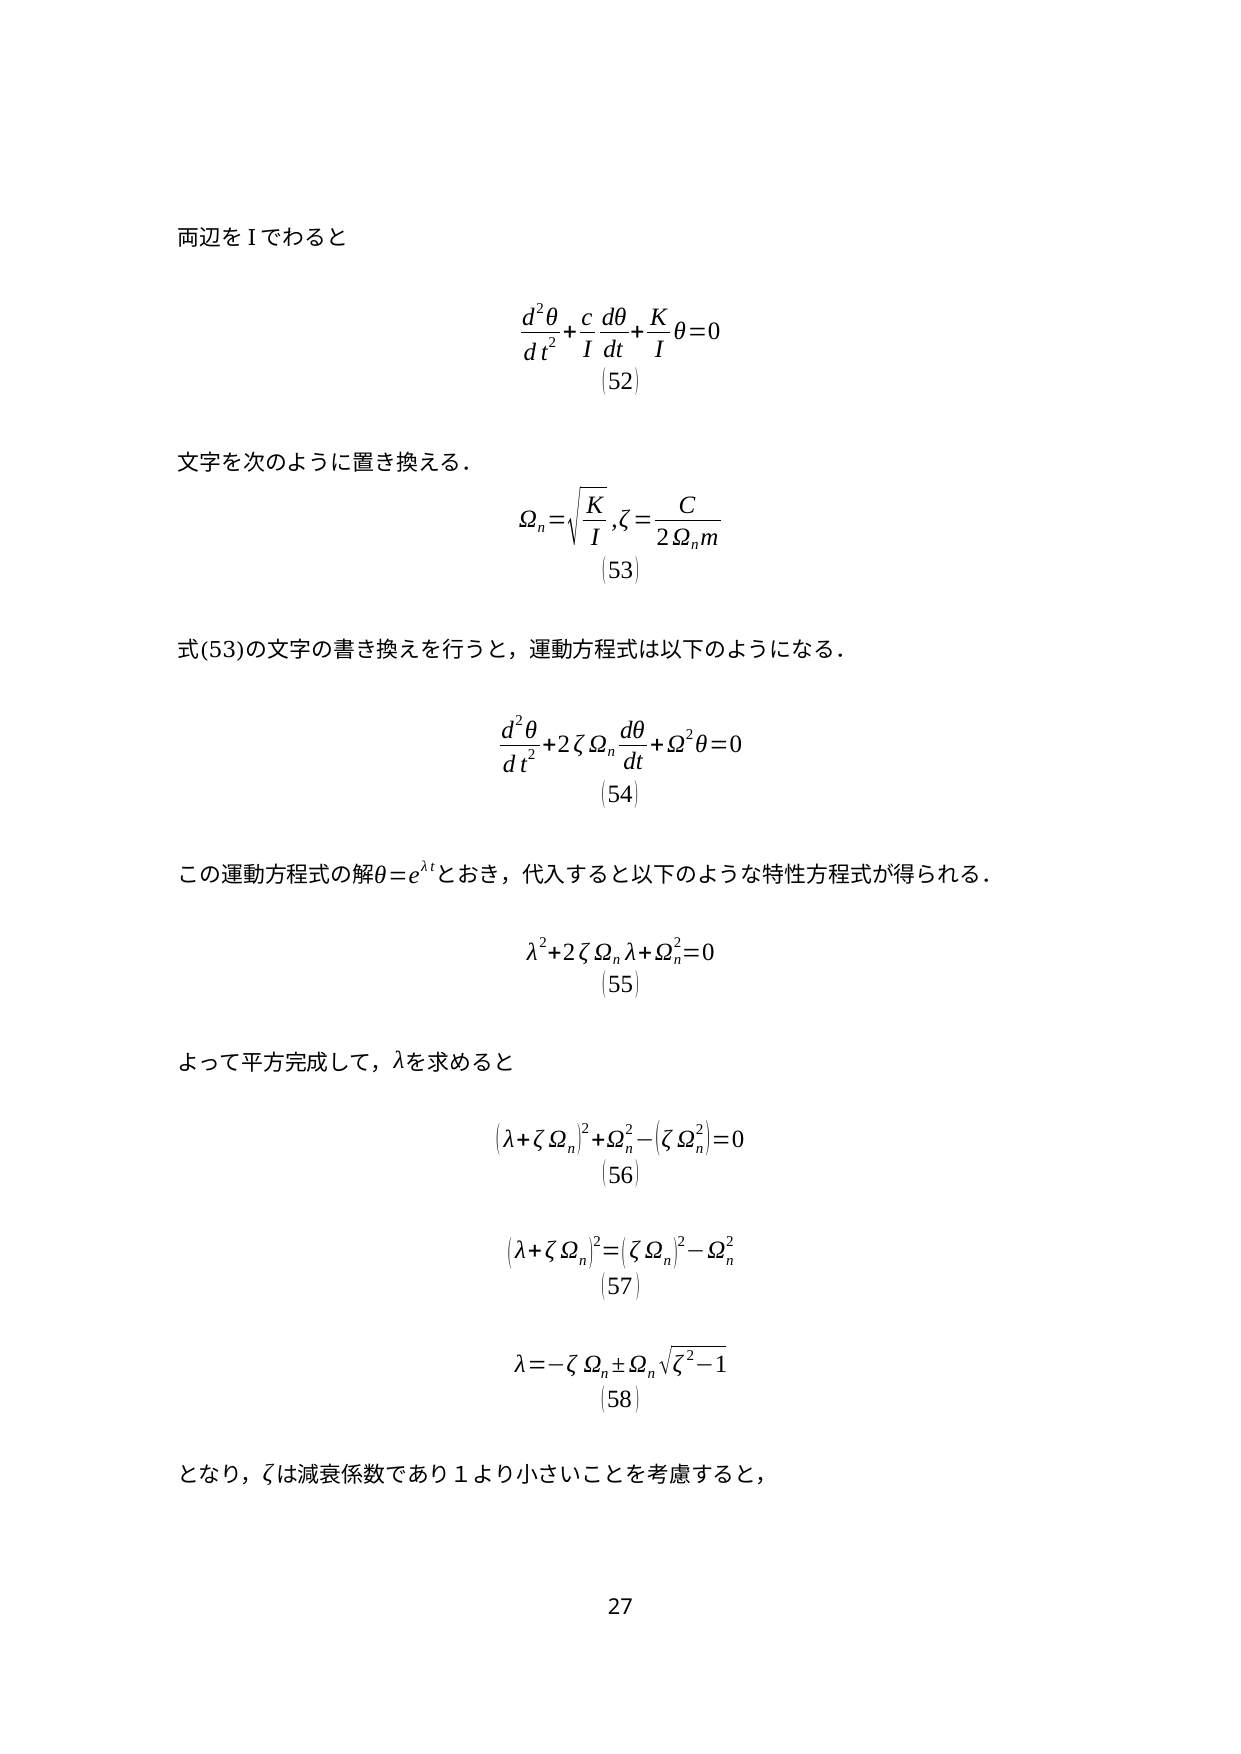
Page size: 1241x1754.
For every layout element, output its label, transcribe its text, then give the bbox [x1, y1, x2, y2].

text 式(53)の文字の書き換えを行うと，運動方程式は以下のようになる． [177, 629, 1063, 667]
text よって平方完成して，を求めると [177, 1042, 1063, 1079]
text となり，は減衰係数であり１より小さいことを考慮すると， [177, 1454, 1063, 1492]
text この運動方程式の解とおき，代入すると以下のような特性方程式が得られる． [177, 854, 1063, 892]
text 両辺をIでわると [177, 217, 1063, 254]
text 文字を次のように置き換える． [177, 442, 1063, 479]
